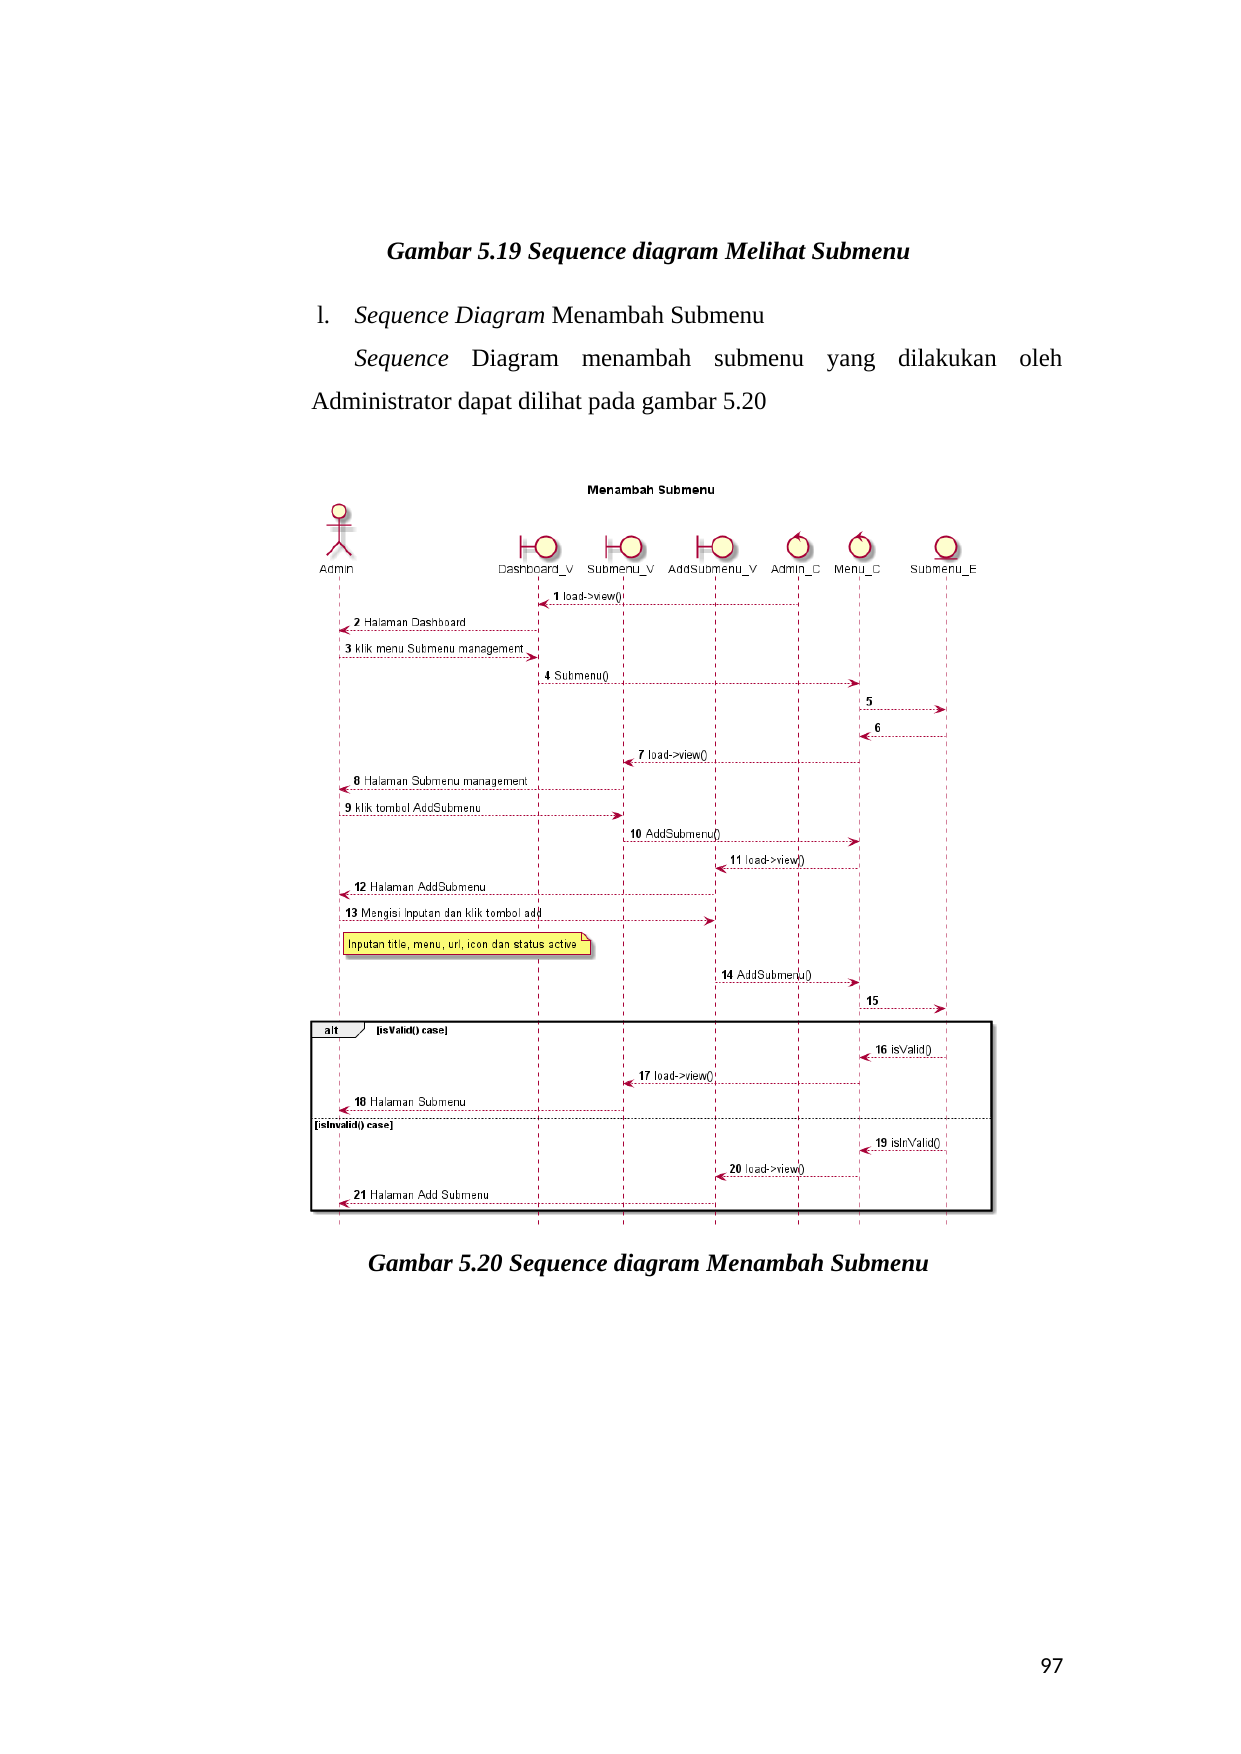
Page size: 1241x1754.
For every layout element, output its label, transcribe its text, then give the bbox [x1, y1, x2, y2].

picture [299, 472, 1000, 1234]
list Sequence Diagram Menambah Submenu [317, 300, 1063, 329]
text Gambar 5.19 Sequence diagram Melihat Submenu [236, 236, 1063, 265]
list Sequence Diagram menambah submenu yang dilakukan oleh Administrator dapat dilihat pada gambar 5.20 [311, 343, 1063, 415]
text Gambar 5.20 Sequence diagram Menambah Submenu [236, 1248, 1063, 1276]
